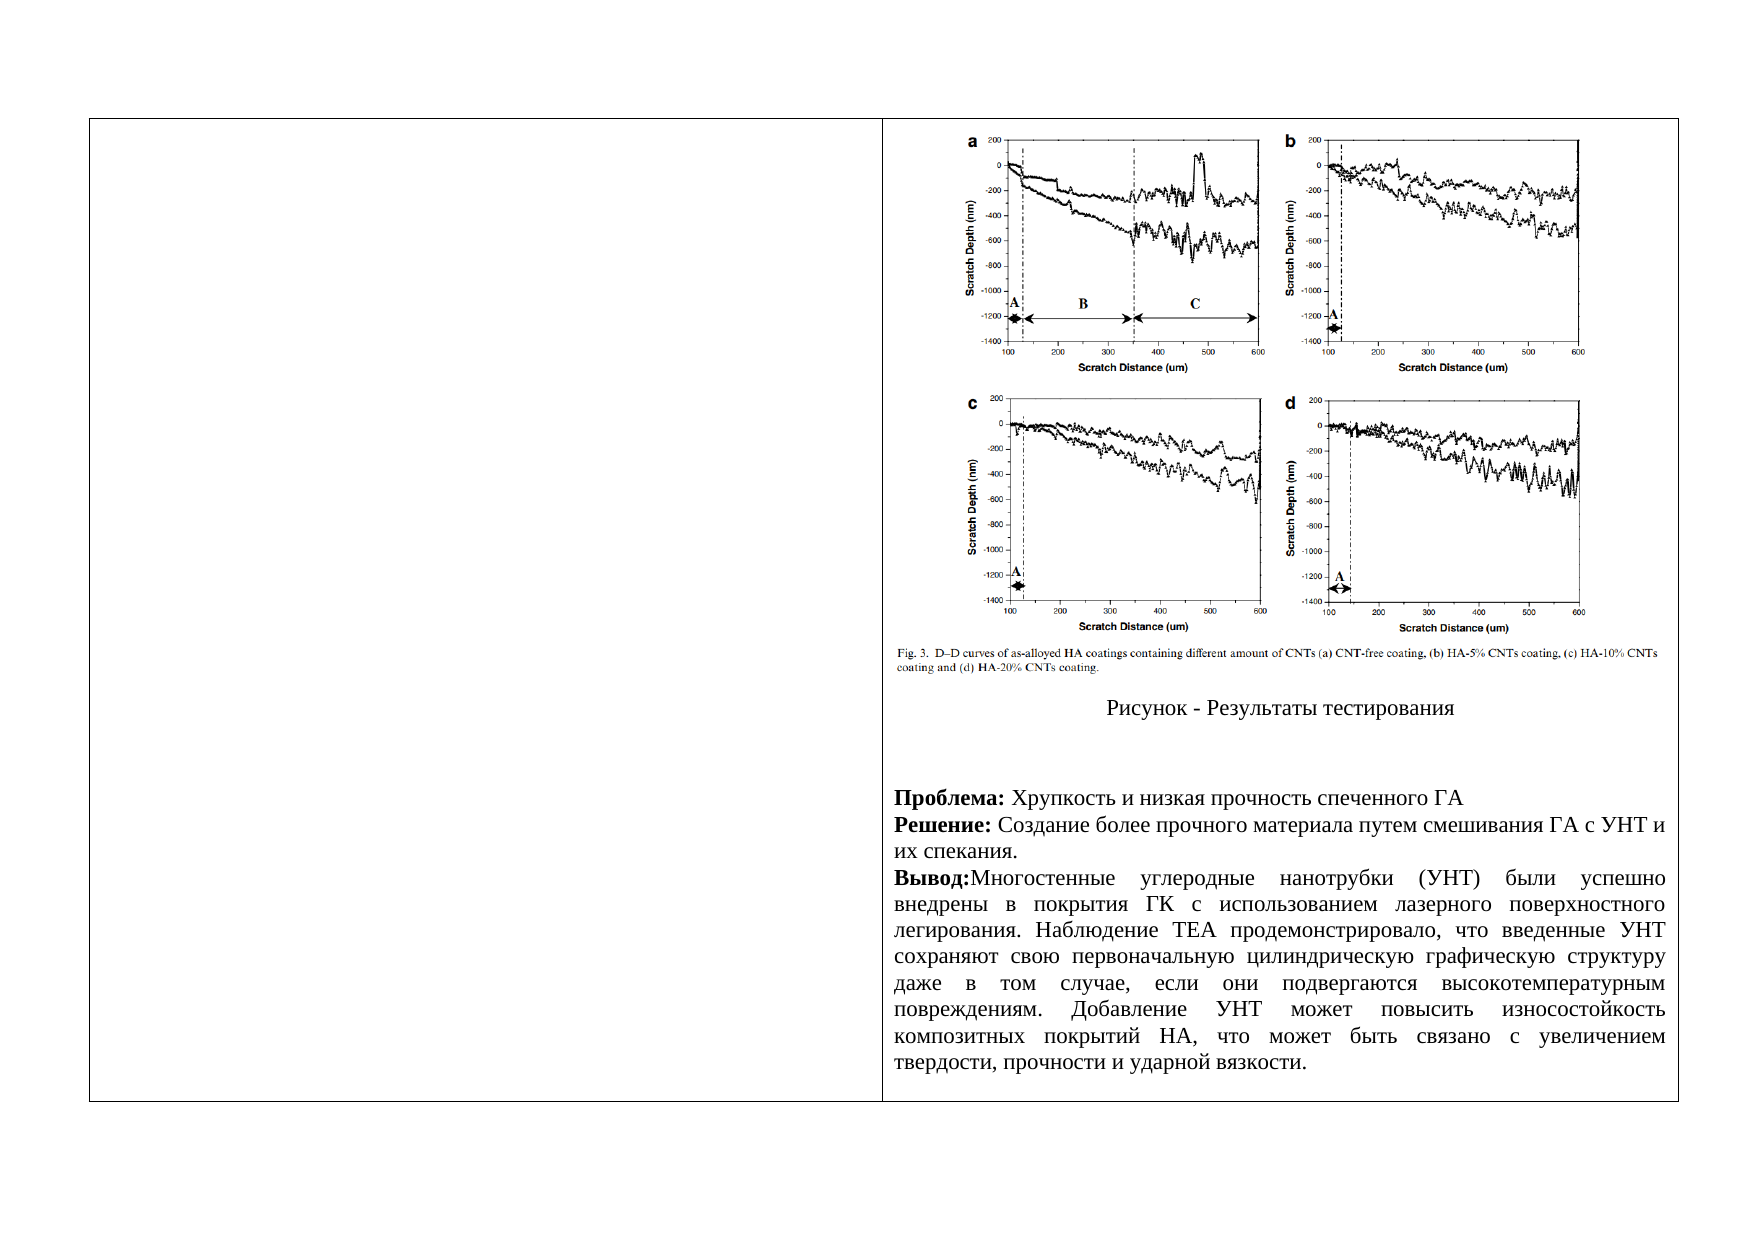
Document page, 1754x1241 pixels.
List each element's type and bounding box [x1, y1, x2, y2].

table_cell [90, 119, 882, 1101]
picture [893, 119, 1668, 676]
table_cell [883, 119, 1678, 1101]
